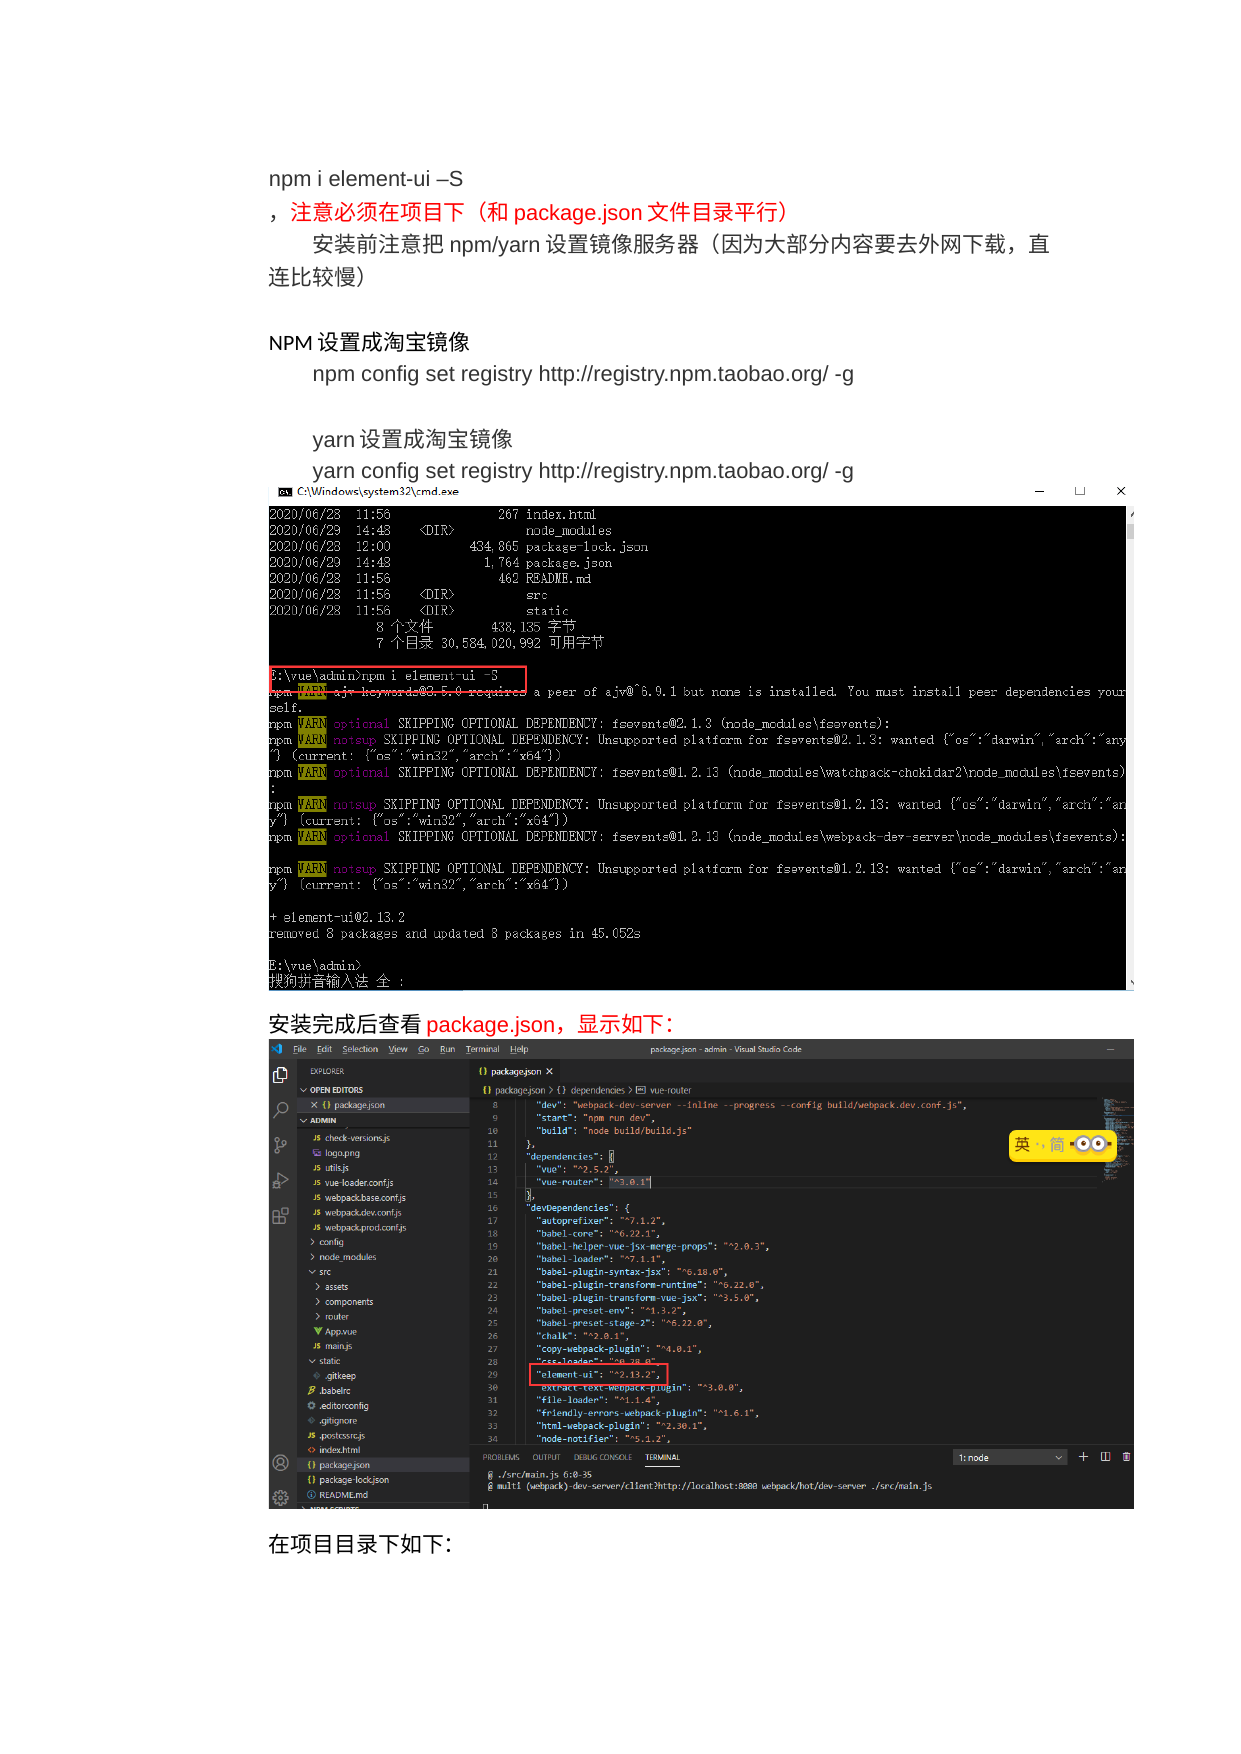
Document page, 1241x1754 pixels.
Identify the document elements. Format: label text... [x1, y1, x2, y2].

list npm i element-ui –S [269, 162, 1053, 194]
list npm config set registry http://registry.npm.taobao.org/ -g [269, 357, 1053, 389]
text NPM设置成淘宝镜像 [225, 324, 1053, 357]
list 安装完成后查看package.json，显示如下： [269, 1007, 1053, 1039]
list ，注意必须在项目下（和package.json文件目录平行） [269, 194, 1053, 227]
list 安装前注意把npm/yarn设置镜像服务器（因为大部分内容要去外网下载，直连比较慢） [269, 227, 1053, 292]
picture [268, 1039, 1134, 1509]
picture [268, 487, 1134, 991]
list yarn设置成淘宝镜像 [269, 422, 1053, 454]
list 在项目目录下如下： [269, 1527, 1053, 1559]
list yarn config set registry http://registry.npm.taobao.org/ -g [269, 454, 1053, 487]
